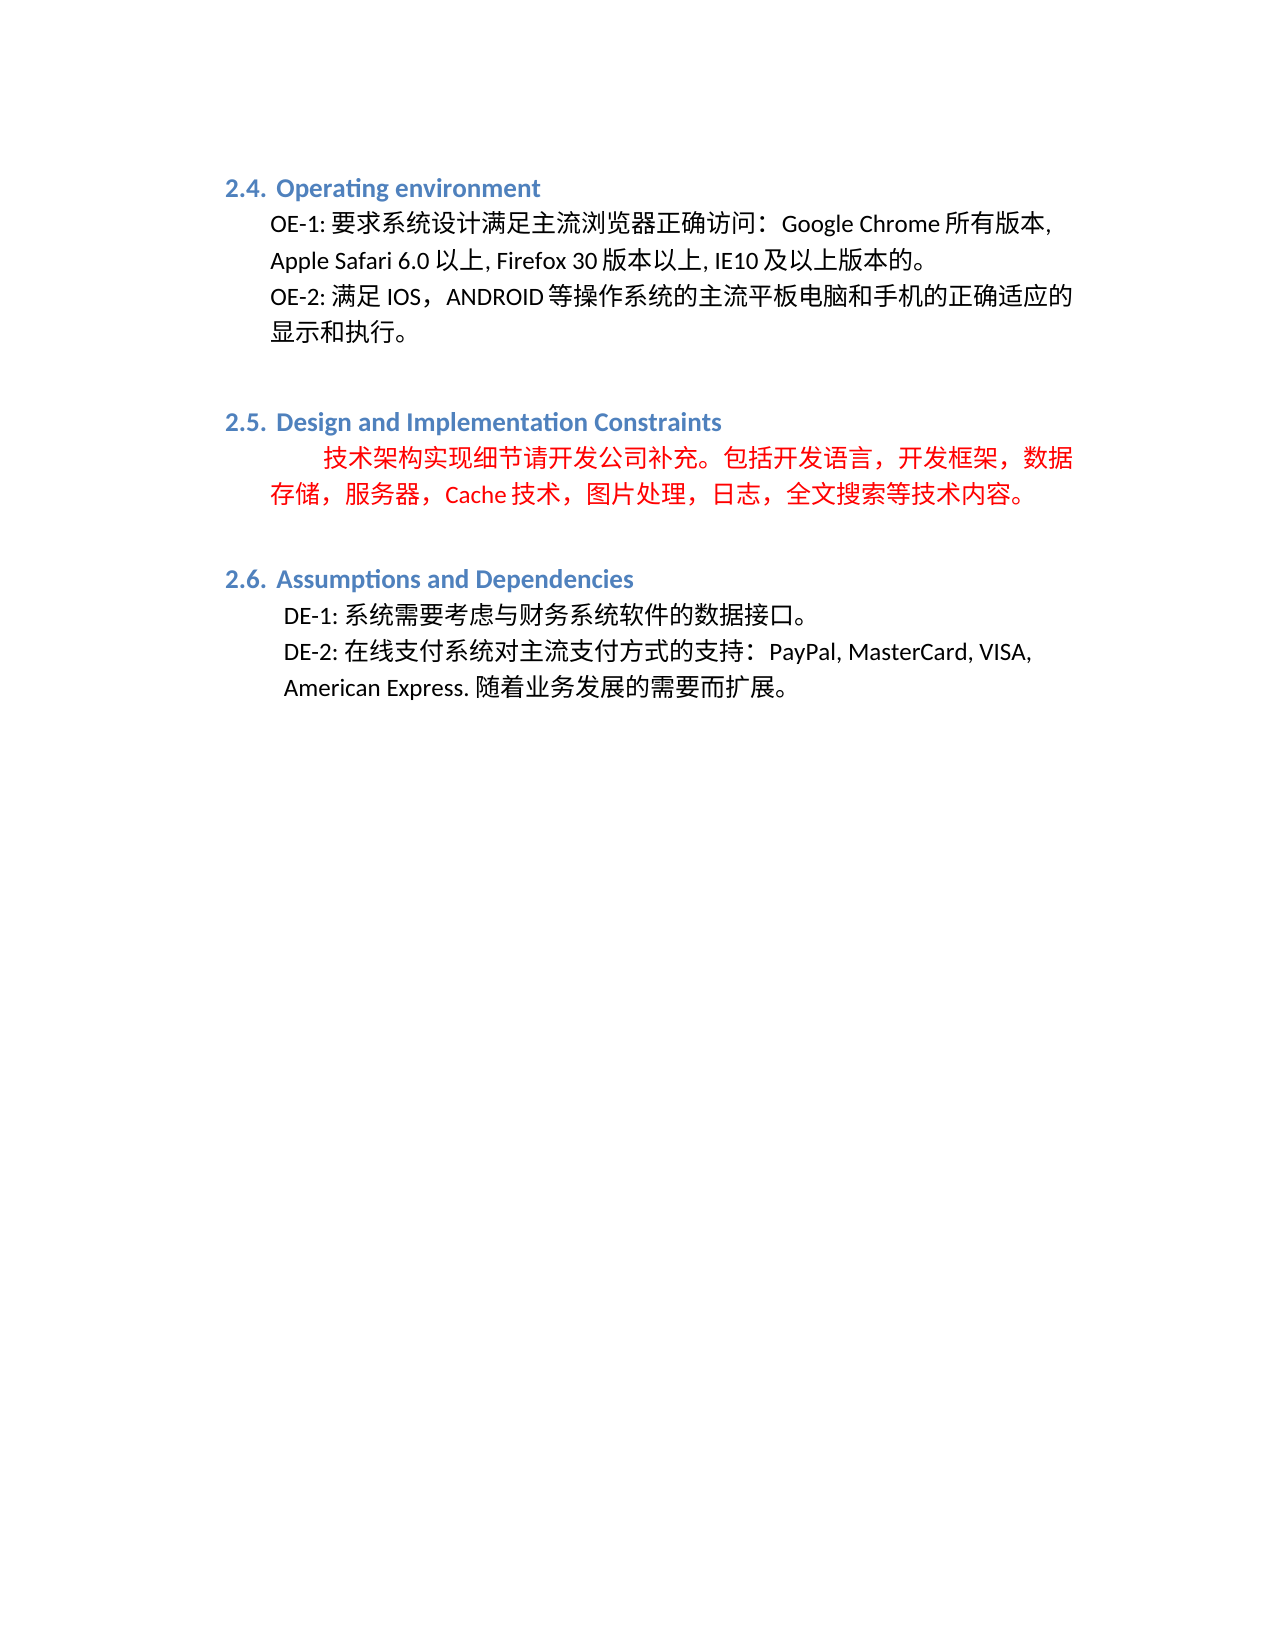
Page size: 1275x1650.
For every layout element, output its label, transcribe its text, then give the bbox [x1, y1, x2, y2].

list DE-2: 在线支付系统对主流支付方式的支持：PayPal, MasterCard, VISA, American Express. 随着业务发展的需要而扩展。 [284, 631, 1087, 704]
list DE-1: 系统需要考虑与财务系统软件的数据接口。 [284, 595, 1087, 631]
list OE-1: 要求系统设计满足主流浏览器正确访问：Google Chrome所有版本, Apple Safari 6.0以上, Firefox 30版本以上, IE10及以上版本的。 [270, 204, 1087, 276]
list OE-2: 满足IOS，ANDROID等操作系统的主流平板电脑和手机的正确适应的显示和执行。 [270, 276, 1087, 349]
subtitle Design and Implementation Constraints [225, 405, 1087, 438]
list 技术架构实现细节请开发公司补充。包括开发语言，开发框架，数据存储，服务器，Cache技术，图片处理，日志，全文搜索等技术内容。 [270, 438, 1087, 511]
subtitle Assumptions and Dependencies [225, 562, 1087, 595]
subtitle Operating environment [225, 171, 1087, 204]
